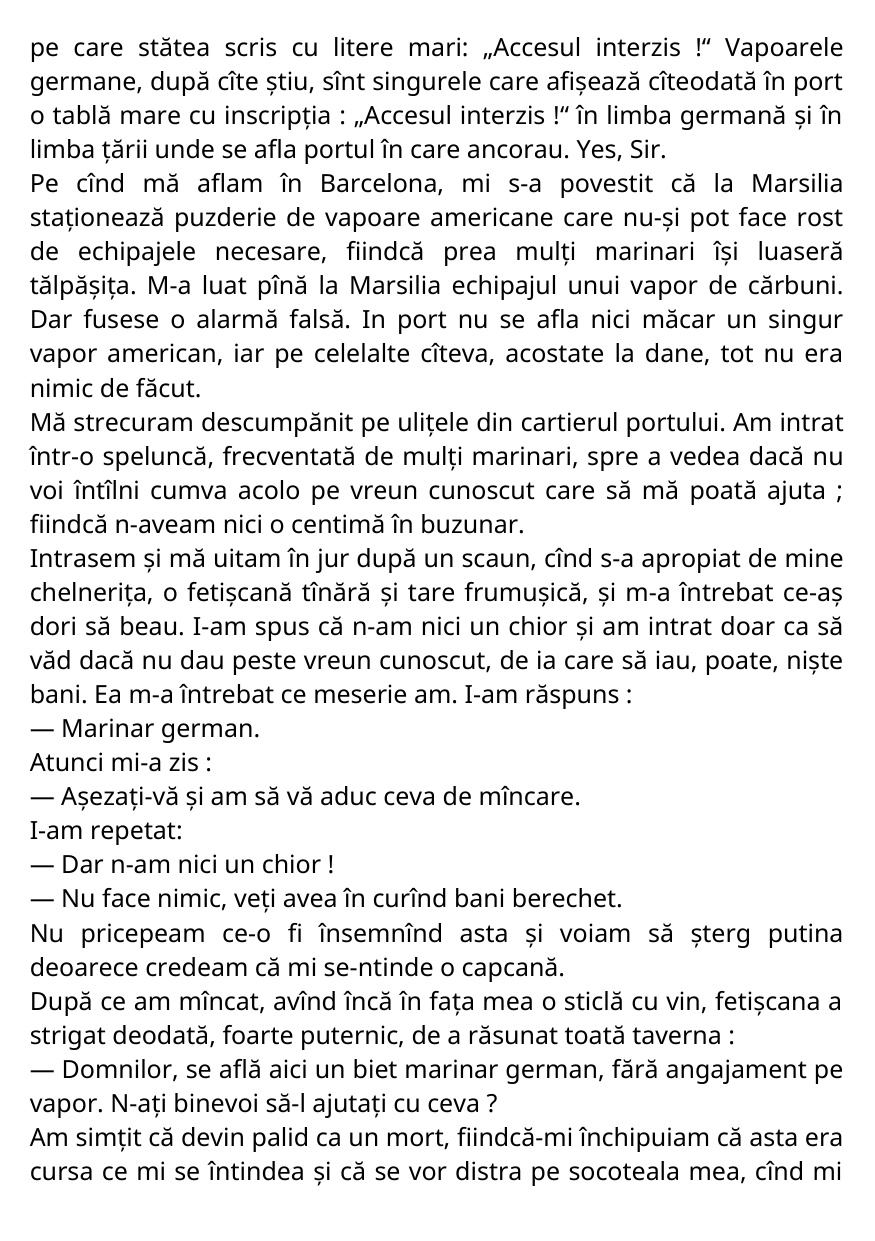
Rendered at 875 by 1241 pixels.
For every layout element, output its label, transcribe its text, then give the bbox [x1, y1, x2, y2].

text Pe cînd mă aflam în Barcelona, mi s-a povestit că la Marsilia staţionează puzderie de vapoare americane care nu-şi pot face rost de echipajele necesare, fiindcă prea mulţi marinari îşi luaseră tălpăşiţa. M-a luat pînă la Marsilia echipajul unui vapor de cărbuni. Dar fusese o alarmă falsă. In port nu se afla nici măcar un singur vapor american, iar pe celelalte cîteva, acostate la dane, tot nu era nimic de făcut. [29, 166, 844, 404]
text — Domnilor, se află aici un biet marinar german, fără angajament pe vapor. N-aţi binevoi să-l ajutaţi cu ceva ? [29, 1051, 844, 1119]
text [29, 29, 844, 166]
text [29, 1119, 844, 1188]
text — Dar n-am nici un chior ! [29, 847, 844, 881]
text Intrasem şi mă uitam în jur după un scaun, cînd s-a apropiat de mine chelneriţa, o fetişcană tînără şi tare frumuşică, şi m-a întrebat ce-aş dori să beau. I-am spus că n-am nici un chior şi am intrat doar ca să văd dacă nu dau peste vreun cunoscut, de ia care să iau, poate, nişte bani. Ea m-a întrebat ce meserie am. I-am răspuns : [29, 541, 844, 711]
text — Marinar german. [29, 711, 844, 745]
text I-am repetat: [29, 813, 844, 847]
text — Nu face nimic, veţi avea în curînd bani berechet. [29, 881, 844, 915]
text Atunci mi-a zis : [29, 745, 844, 779]
text Mă strecuram descumpănit pe uliţele din cartierul portului. Am intrat într-o speluncă, frecventată de mulţi marinari, spre a vedea dacă nu voi întîlni cumva acolo pe vreun cunoscut care să mă poată ajuta ; fiindcă n-aveam nici o centimă în buzunar. [29, 404, 844, 541]
text Nu pricepeam ce-o fi însemnînd asta şi voiam să şterg putina deoarece credeam că mi se-ntinde o capcană. [29, 915, 844, 983]
text — Aşezaţi-vă şi am să vă aduc ceva de mîncare. [29, 779, 844, 813]
text După ce am mîncat, avînd încă în faţa mea o sticlă cu vin, fetişcana a strigat deodată, foarte puternic, de a răsunat toată taverna : [29, 983, 844, 1051]
